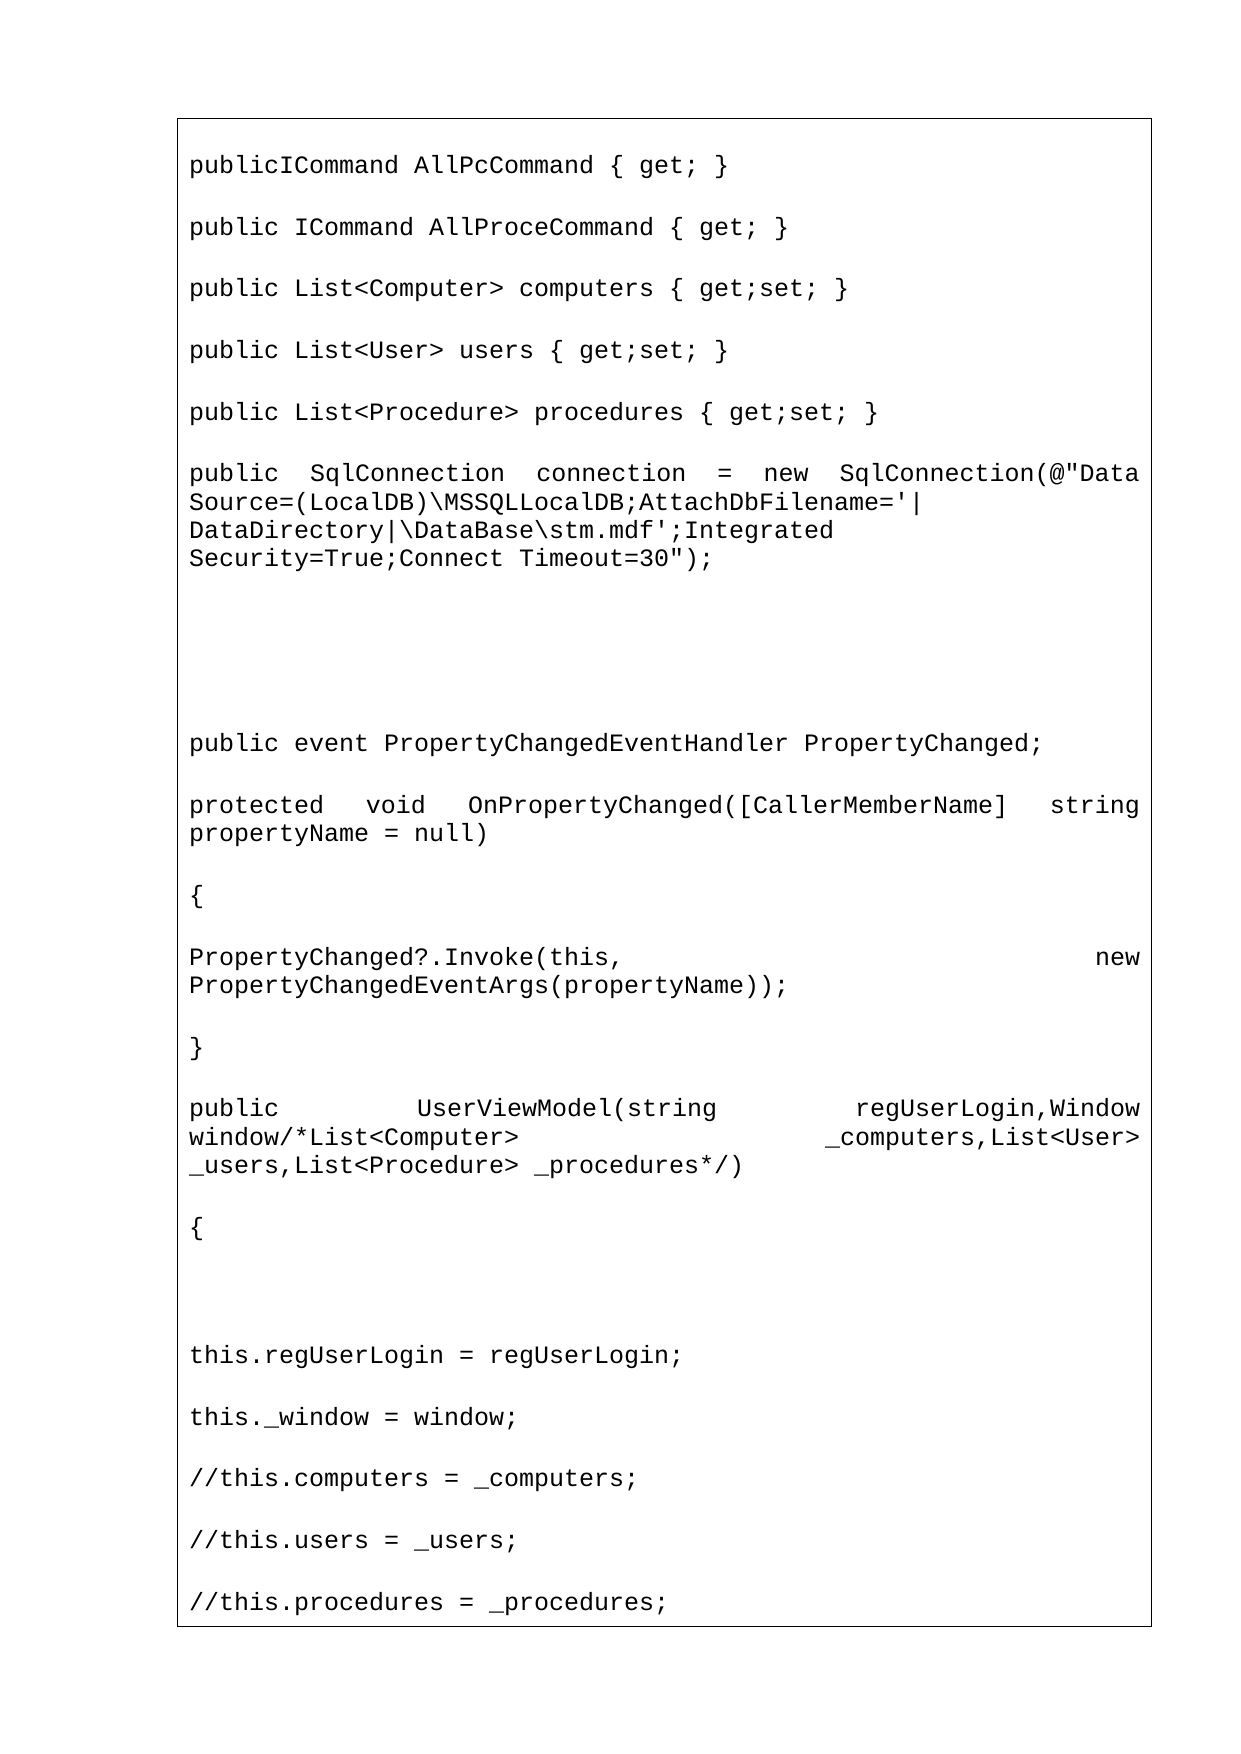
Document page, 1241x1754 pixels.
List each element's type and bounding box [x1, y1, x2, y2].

table_header [178, 119, 1151, 1626]
